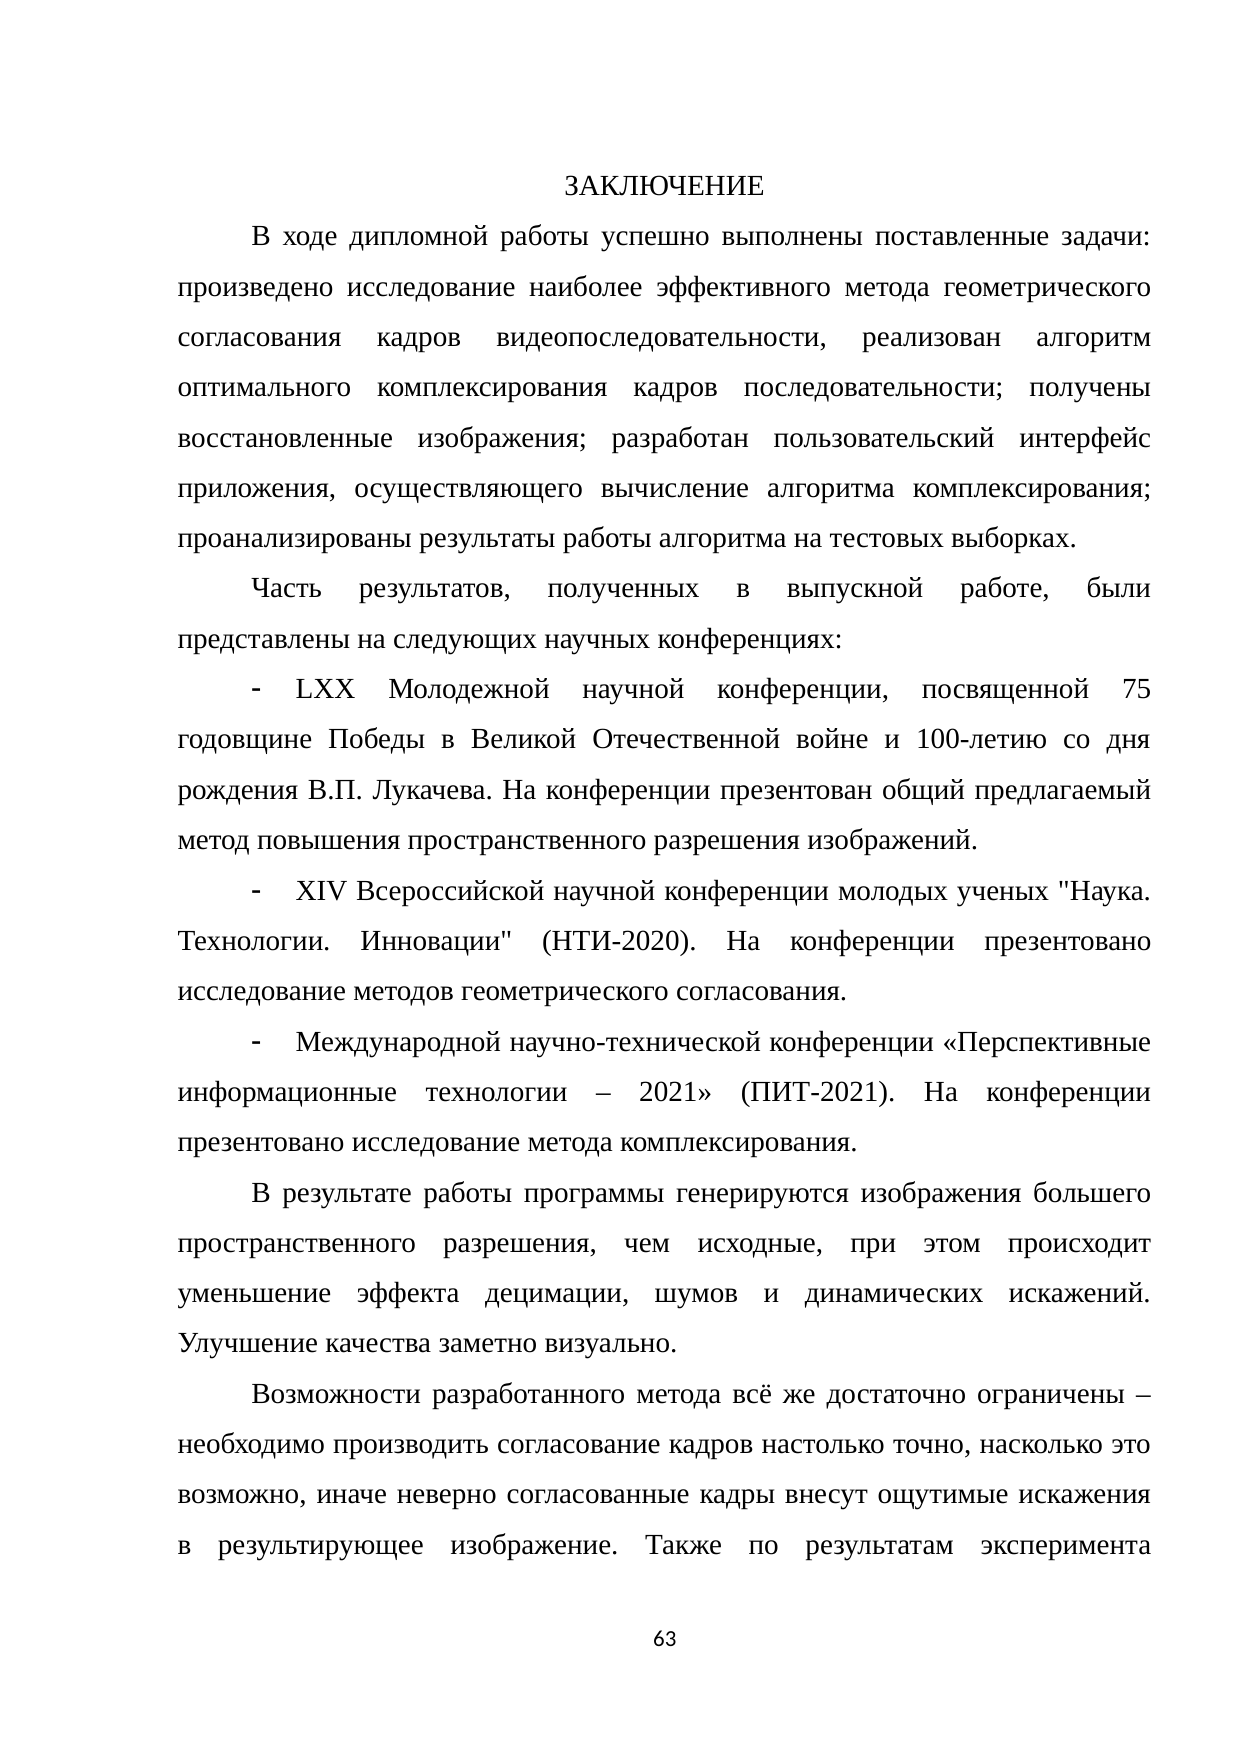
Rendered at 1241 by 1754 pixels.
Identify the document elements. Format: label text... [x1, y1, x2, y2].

list XIV Всероссийской научной конференции молодых ученых "Наука. Технологии. Инновации" (НТИ-2020). На конференции презентовано исследование методов геометрического согласования. [177, 873, 1152, 1007]
text Часть результатов, полученных в выпускной работе, были представлены на следующих научных конференциях: [177, 571, 1152, 654]
list Международной научно-технической конференции «Перспективные информационные технологии – 2021» (ПИТ-2021). На конференции презентовано исследование метода комплексирования. [177, 1024, 1152, 1158]
text Заключение [177, 168, 1152, 202]
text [177, 1376, 1152, 1560]
text В результате работы программы генерируются изображения большего пространственного разрешения, чем исходные, при этом происходит уменьшение эффекта децимации, шумов и динамических искажений. Улучшение качества заметно визуально. [177, 1175, 1152, 1359]
list LXX Молодежной научной конференции, посвященной 75 годовщине Победы в Великой Отечественной войне и 100-летию со дня рождения В.П. Лукачева. На конференции презентован общий предлагаемый метод повышения пространственного разрешения изображений. [177, 671, 1152, 856]
text В ходе дипломной работы успешно выполнены поставленные задачи: произведено исследование наиболее эффективного метода геометрического согласования кадров видеопоследовательности, реализован алгоритм оптимального комплексирования кадров последовательности; получены восстановленные изображения; разработан пользовательский интерфейс приложения, осуществляющего вычисление алгоритма комплексирования; проанализированы результаты работы алгоритма на тестовых выборках. [177, 218, 1152, 554]
